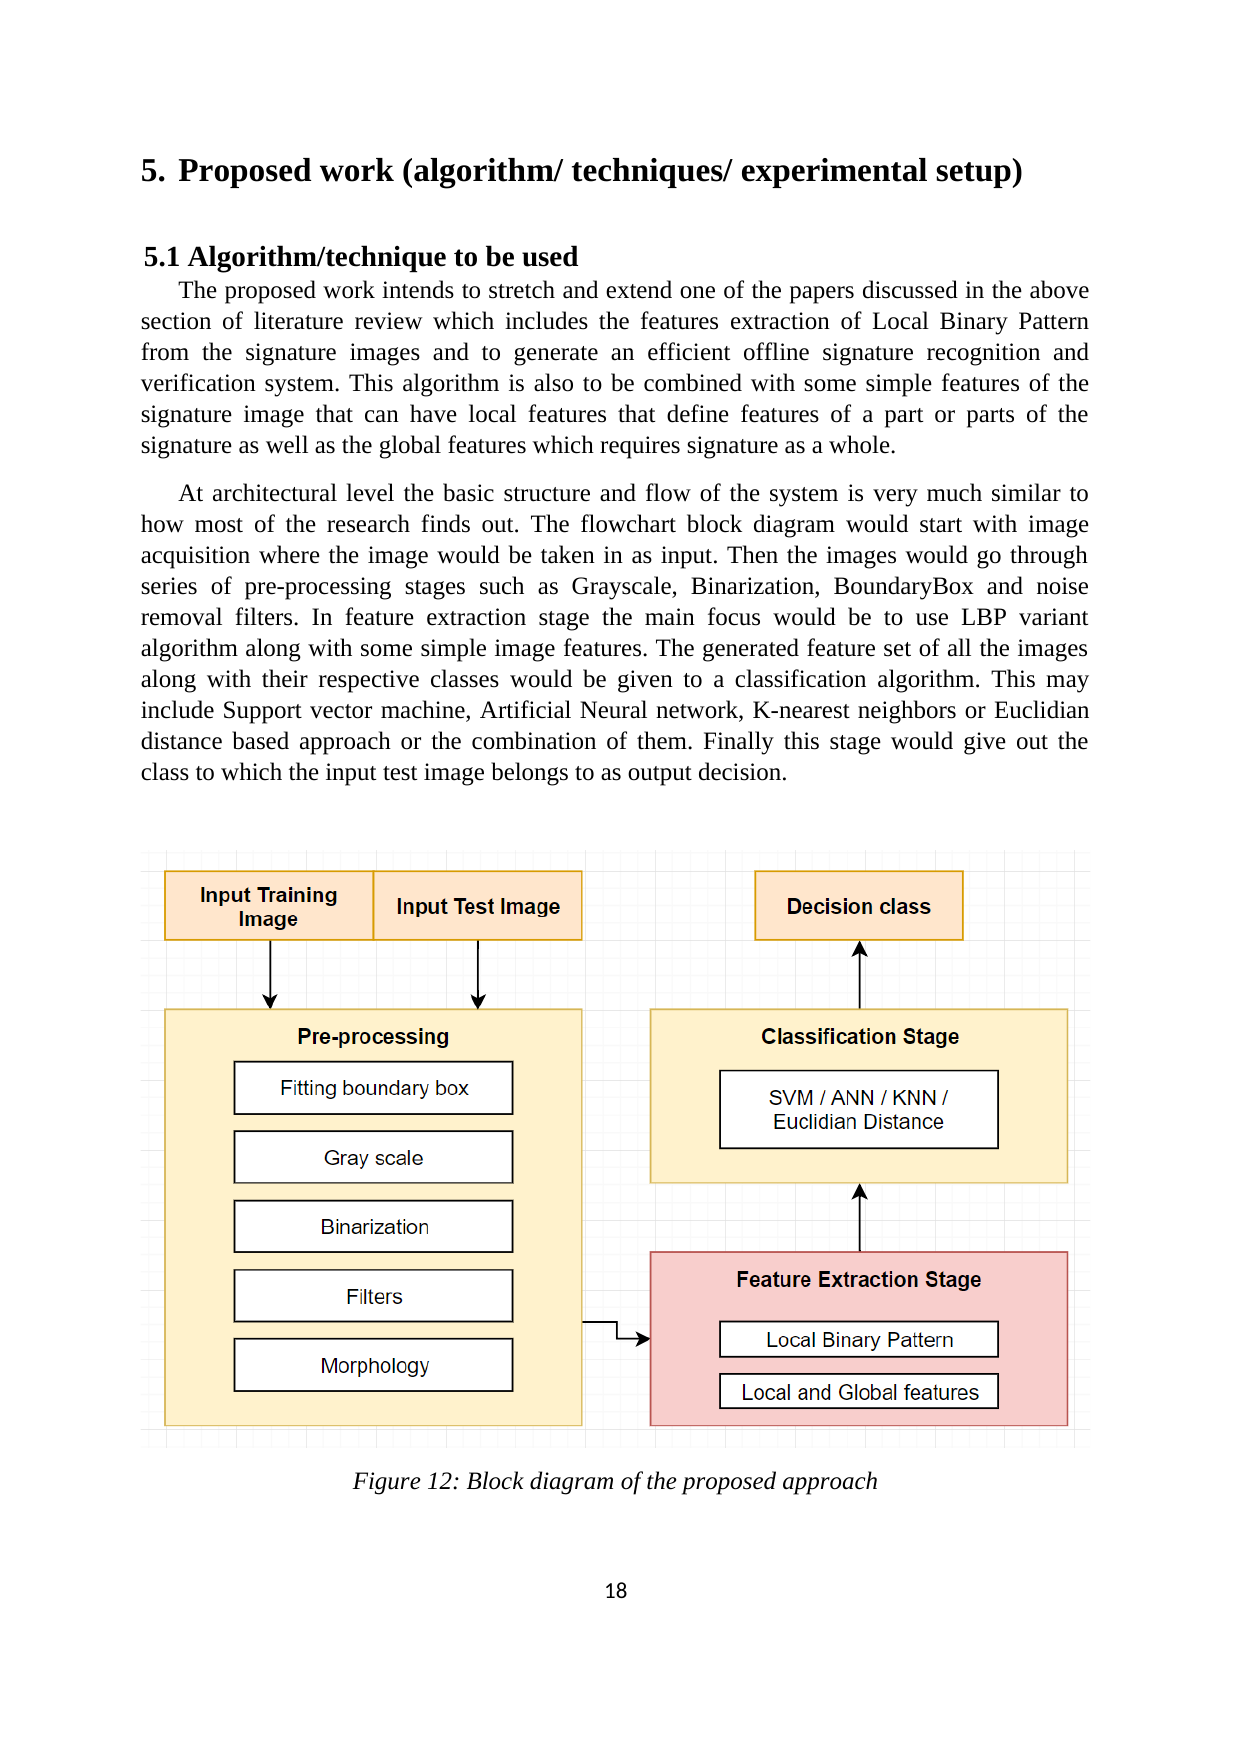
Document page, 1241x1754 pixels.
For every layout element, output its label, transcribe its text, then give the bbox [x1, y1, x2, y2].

picture [140, 850, 1091, 1448]
text The proposed work intends to stretch and extend one of the papers discussed in the above section of literature review which includes the features extraction of Local Binary Pattern from the signature images and to generate an efficient offline signature recognition and verification system. This algorithm is also to be combined with some simple features of the signature image that can have local features that define features of a part or parts of the signature as well as the global features which requires signature as a whole. [141, 275, 1090, 459]
subtitle Proposed work (algorithm/ techniques/ experimental setup) [141, 150, 1090, 188]
subtitle Algorithm/technique to be used [144, 239, 1090, 273]
text At architectural level the basic structure and flow of the system is very much similar to how most of the research finds out. The flowchart block diagram would start with image acquisition where the image would be taken in as input. Then the images would go through series of pre-processing stages such as Grayscale, Binarization, BoundaryBox and noise removal filters. In feature extraction stage the main focus would be to use LBP variant algorithm along with some simple image features. The generated feature set of all the images along with their respective classes would be given to a classification algorithm. This may include Support vector machine, Artificial Neural network, K-nearest neighbors or Euclidian distance based approach or the combination of them. Finally this stage would give out the class to which the input test image belongs to as output decision. [141, 478, 1090, 786]
text Figure 12: Block diagram of the proposed approach [141, 1466, 1090, 1495]
